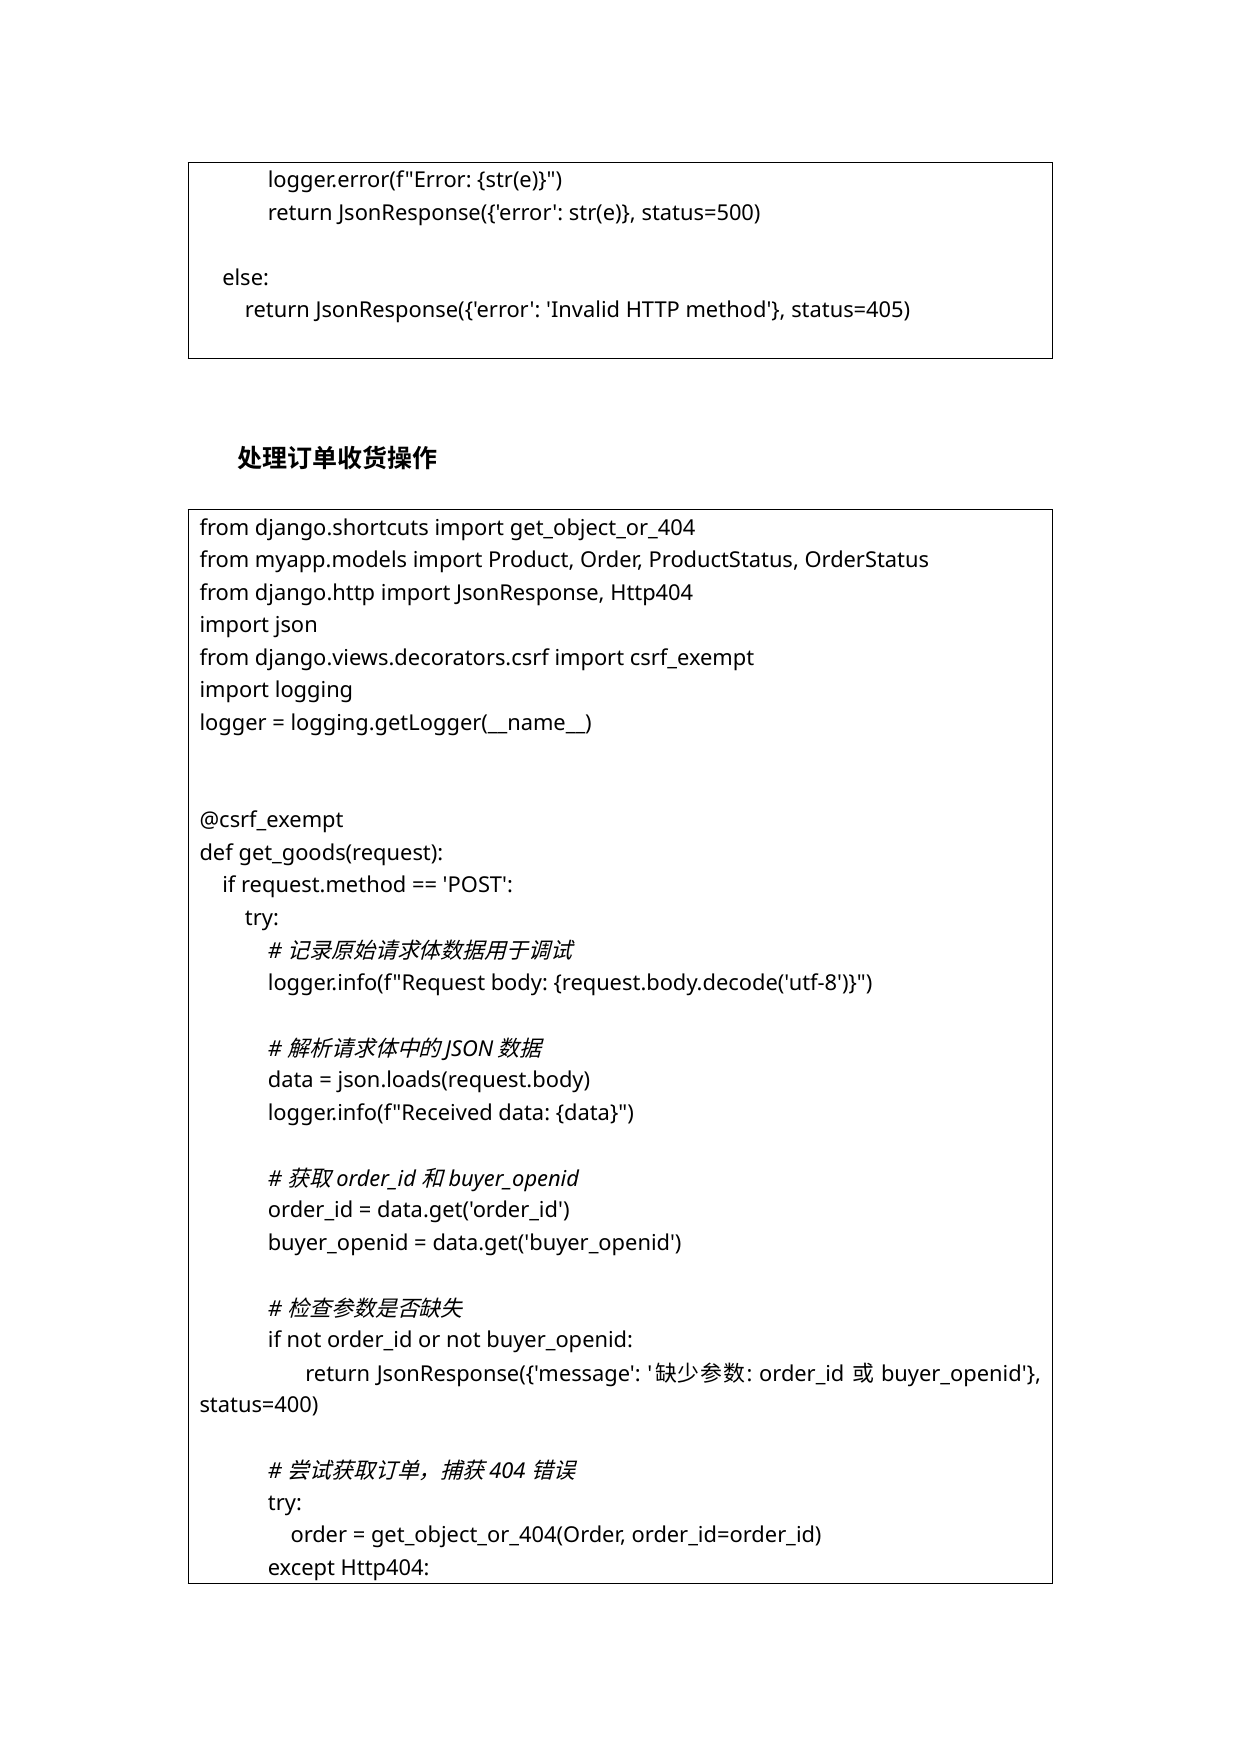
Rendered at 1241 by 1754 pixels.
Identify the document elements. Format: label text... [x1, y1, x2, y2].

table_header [189, 510, 1052, 1583]
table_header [189, 163, 1052, 358]
subtitle 处理订单收货操作 [187, 424, 1053, 489]
